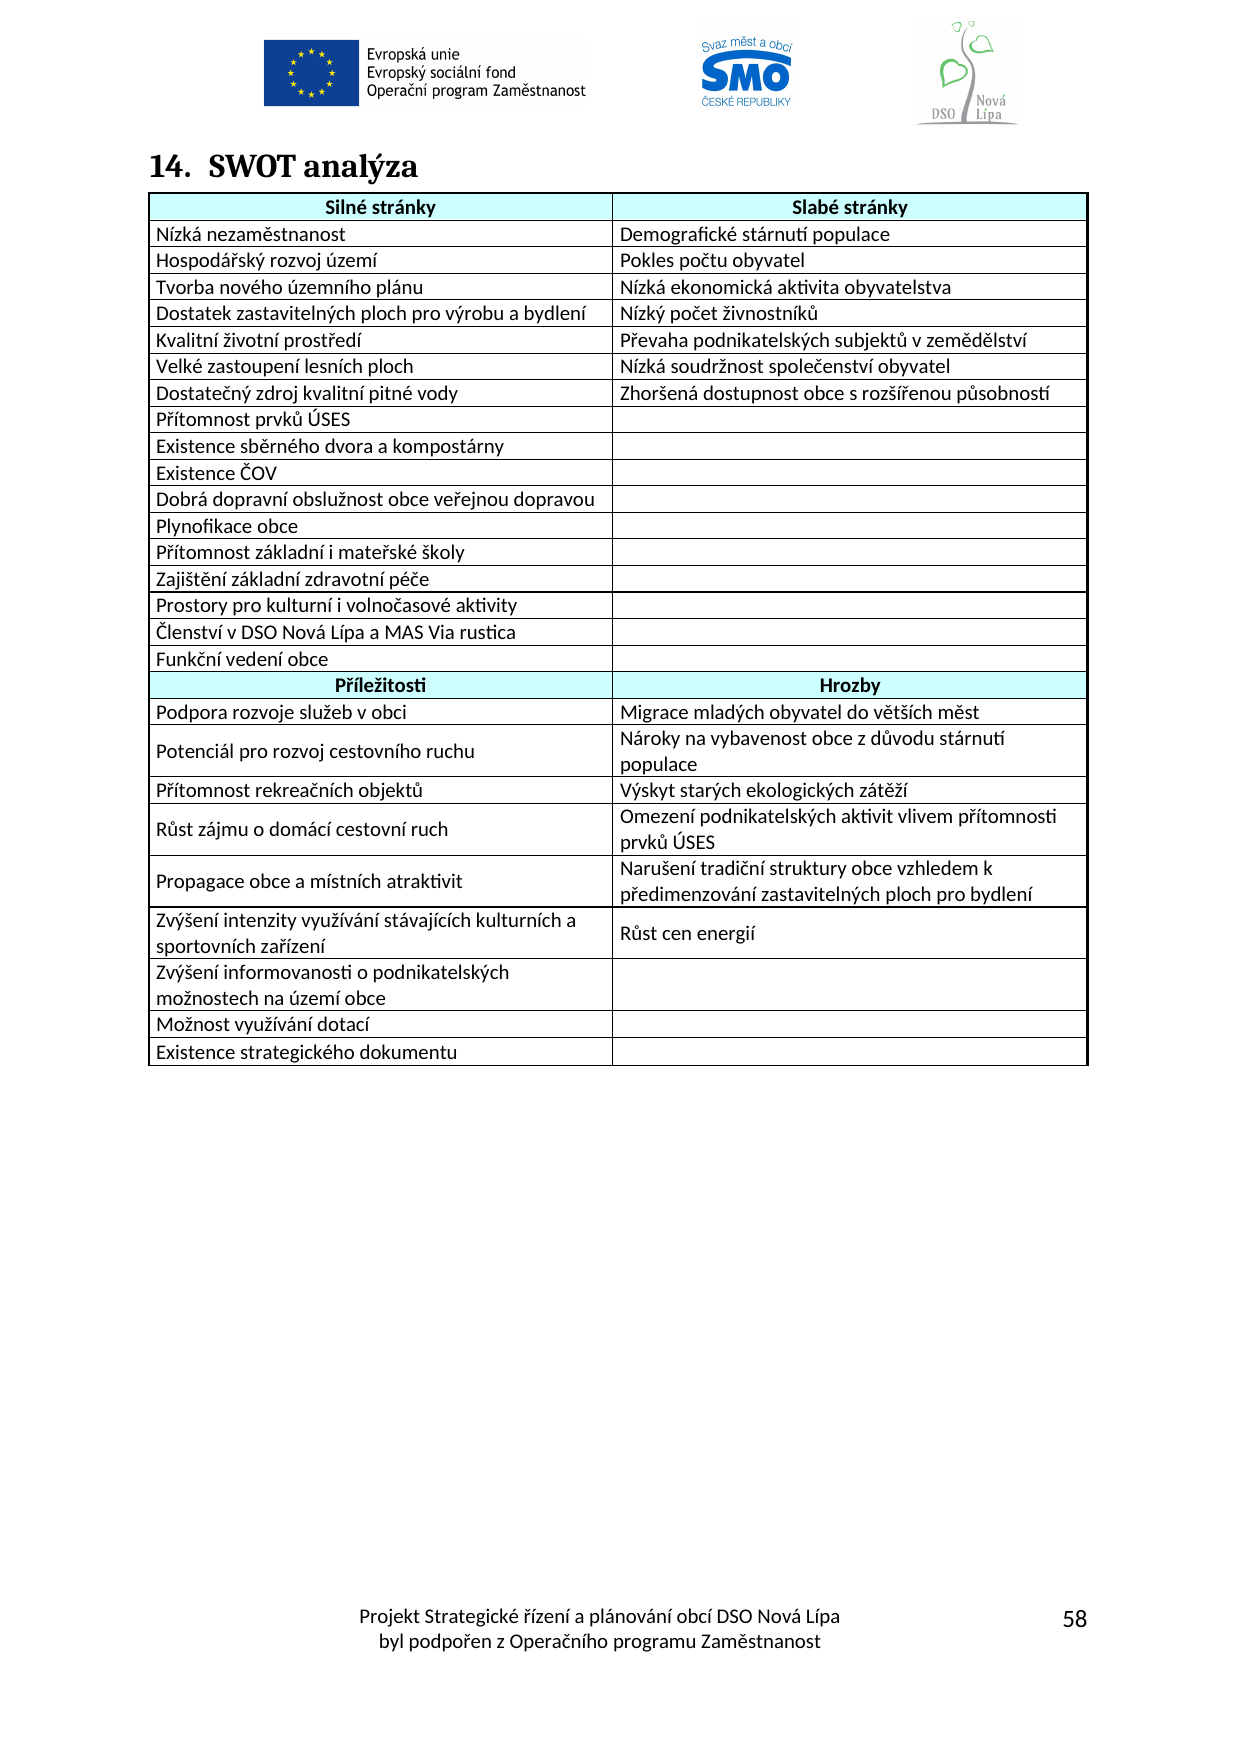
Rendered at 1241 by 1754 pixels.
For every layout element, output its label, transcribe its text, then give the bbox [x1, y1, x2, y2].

table_cell [613, 539, 1086, 565]
table_cell Demografické stárnutí populace [613, 221, 1086, 246]
table_cell Tvorba nového územního plánu [150, 274, 612, 299]
table_cell Hrozby [613, 672, 1086, 698]
table_cell Možnost využívání dotací [150, 1011, 612, 1037]
table_cell [613, 460, 1086, 485]
table_cell Nízká nezaměstnanost [150, 221, 612, 246]
table_cell Prostory pro kulturní i volnočasové aktivity [150, 593, 612, 618]
table_cell Převaha podnikatelských subjektů v zemědělství [613, 327, 1086, 352]
table_cell Příležitosti [150, 672, 612, 698]
table_cell Nízký počet živnostníků [613, 300, 1086, 326]
table_cell [613, 407, 1086, 432]
table_cell Propagace obce a místních atraktivit [150, 856, 612, 906]
table_cell Migrace mladých obyvatel do větších měst [613, 699, 1086, 724]
table_cell Existence ČOV [150, 460, 612, 485]
table_cell [613, 513, 1086, 538]
table_cell Výskyt starých ekologických zátěží [613, 777, 1086, 803]
table_cell Pokles počtu obyvatel [613, 247, 1086, 273]
table_cell Nízká ekonomická aktivita obyvatelstva [613, 274, 1086, 299]
table_cell [613, 486, 1086, 512]
table_cell Nároky na vybavenost obce z důvodu stárnutí populace [613, 725, 1086, 776]
table_cell [613, 646, 1086, 671]
table_header Slabé stránky [613, 194, 1086, 219]
table_cell Růst cen energií [613, 908, 1086, 958]
table_cell [613, 959, 1086, 1010]
table_cell Dobrá dopravní obslužnost obce veřejnou dopravou [150, 486, 612, 512]
table_cell Přítomnost rekreačních objektů [150, 777, 612, 803]
table_cell Zhoršená dostupnost obce s rozšířenou působností [613, 380, 1086, 406]
table_cell Zvýšení informovanosti o podnikatelských možnostech na území obce [150, 959, 612, 1010]
table_cell [613, 593, 1086, 618]
table_cell Zvýšení intenzity využívání stávajících kulturních a sportovních zařízení [150, 908, 612, 958]
table_cell Funkční vedení obce [150, 646, 612, 671]
table_cell Narušení tradiční struktury obce vzhledem k předimenzování zastavitelných ploch pro bydlení [613, 856, 1086, 906]
subtitle SWOT analýza [150, 147, 1087, 186]
table_cell Velké zastoupení lesních ploch [150, 354, 612, 379]
table_cell Existence strategického dokumentu [150, 1038, 612, 1065]
table_cell Omezení podnikatelských aktivit vlivem přítomnosti prvků ÚSES [613, 804, 1086, 854]
table_cell Přítomnost základní i mateřské školy [150, 539, 612, 565]
table_header Silné stránky [150, 194, 612, 219]
table_cell [613, 1011, 1086, 1037]
table_cell [613, 1038, 1086, 1065]
table_cell [613, 433, 1086, 459]
table_cell [613, 619, 1086, 644]
table_cell Plynofikace obce [150, 513, 612, 538]
table_cell Členství v DSO Nová Lípa a MAS Via rustica [150, 619, 612, 644]
table_cell Zajištění základní zdravotní péče [150, 566, 612, 591]
table_cell [613, 566, 1086, 591]
table_cell Dostatek zastavitelných ploch pro výrobu a bydlení [150, 300, 612, 326]
picture [699, 18, 795, 108]
table_cell Potenciál pro rozvoj cestovního ruchu [150, 725, 612, 776]
table_cell Nízká soudržnost společenství obyvatel [613, 354, 1086, 379]
table_cell Růst zájmu o domácí cestovní ruch [150, 804, 612, 854]
table_cell Hospodářský rozvoj území [150, 247, 612, 273]
table_cell Existence sběrného dvora a kompostárny [150, 433, 612, 459]
table_cell Kvalitní životní prostředí [150, 327, 612, 352]
table_cell Přítomnost prvků ÚSES [150, 407, 612, 432]
table_cell Dostatečný zdroj kvalitní pitné vody [150, 380, 612, 406]
picture [912, 16, 1023, 129]
table_cell Podpora rozvoje služeb v obci [150, 699, 612, 724]
picture [262, 38, 586, 108]
